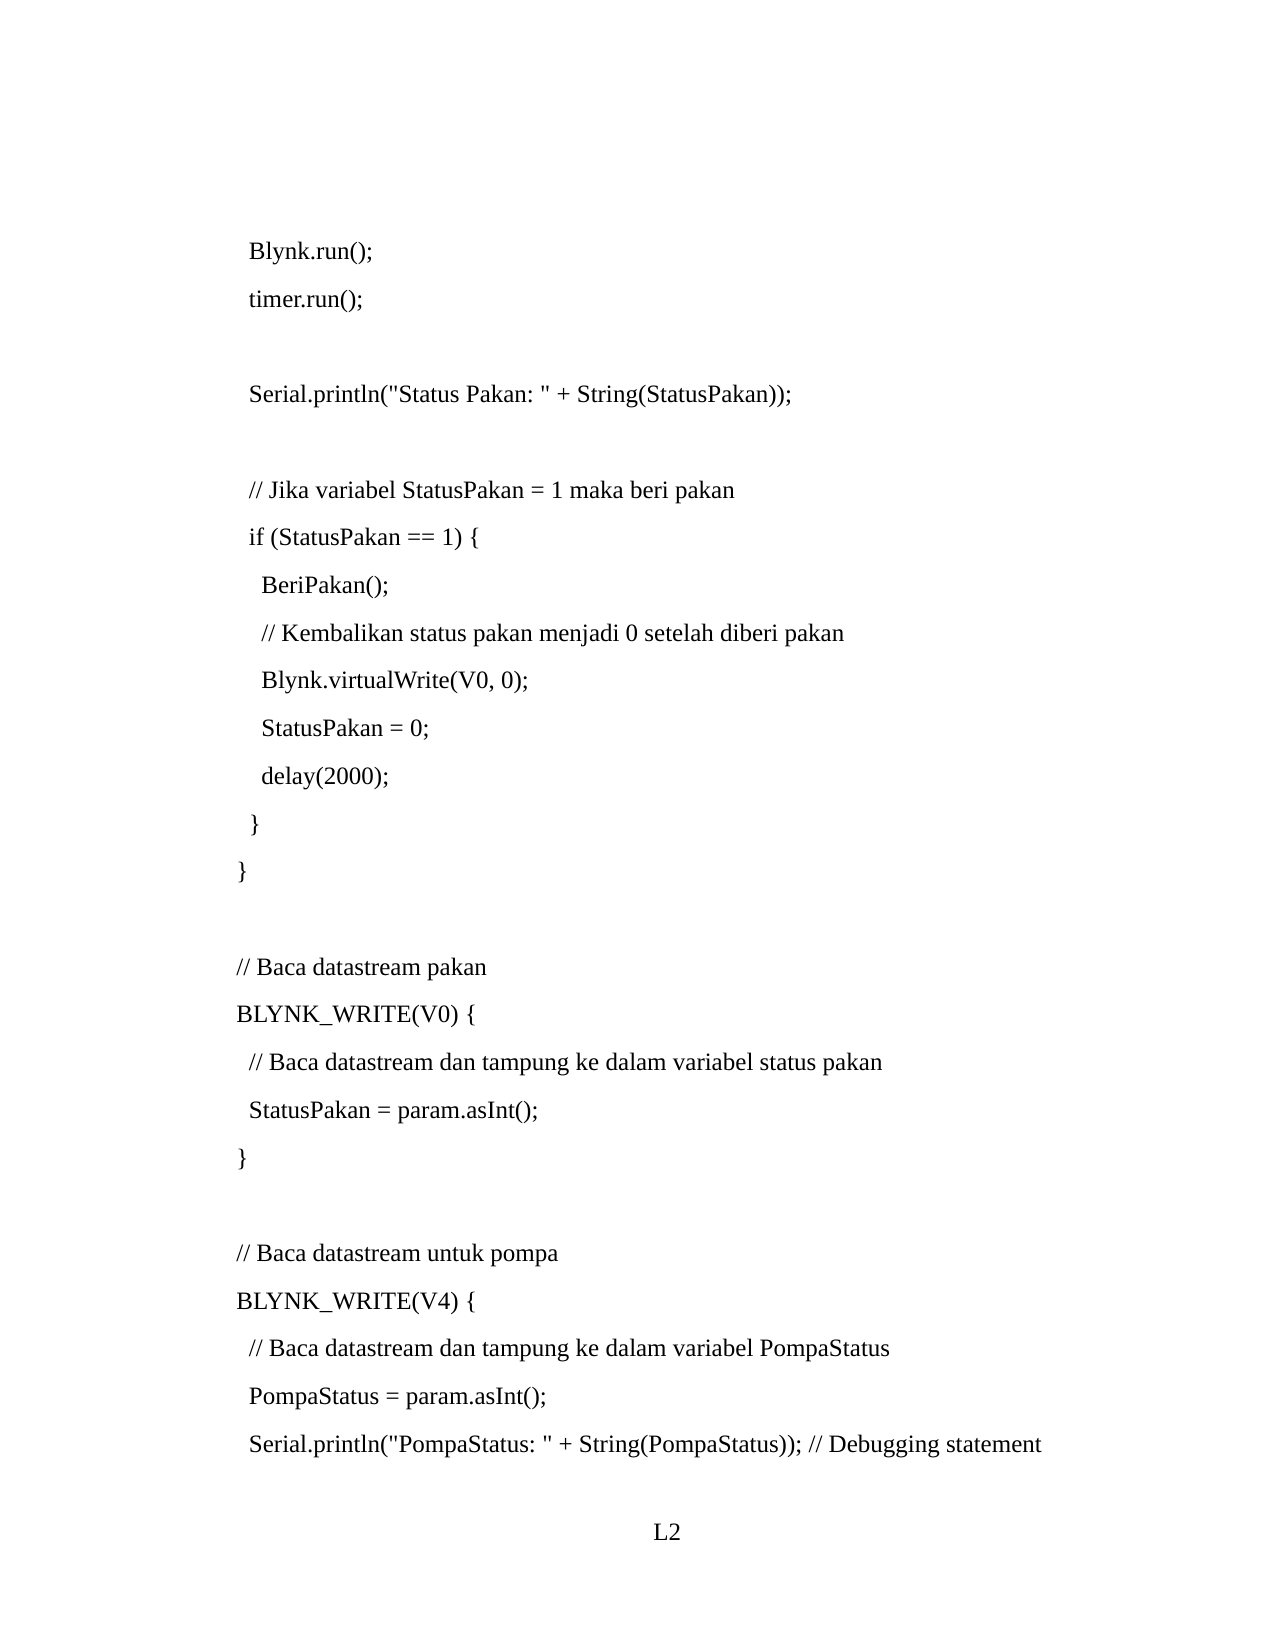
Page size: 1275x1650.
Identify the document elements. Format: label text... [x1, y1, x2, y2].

text Blynk.run(); [236, 236, 1098, 265]
text delay(2000); [236, 761, 1098, 790]
text } [236, 856, 1098, 885]
text if (StatusPakan == 1) { [236, 522, 1098, 551]
text Serial.println("Status Pakan: " + String(StatusPakan)); [236, 379, 1098, 408]
text // Baca datastream dan tampung ke dalam variabel status pakan [236, 1047, 1098, 1076]
text // Jika variabel StatusPakan = 1 maka beri pakan [236, 475, 1098, 503]
text } [236, 1143, 1098, 1171]
text Serial.println("PompaStatus: " + String(PompaStatus)); // Debugging statement [236, 1429, 1098, 1458]
text // Baca datastream untuk pompa [236, 1238, 1098, 1267]
text } [236, 809, 1098, 837]
text BeriPakan(); [236, 570, 1098, 599]
text // Kembalikan status pakan menjadi 0 setelah diberi pakan [236, 618, 1098, 647]
text BLYNK_WRITE(V4) { [236, 1286, 1098, 1314]
text StatusPakan = 0; [236, 713, 1098, 742]
text timer.run(); [236, 284, 1098, 313]
text PompaStatus = param.asInt(); [236, 1381, 1098, 1410]
text // Baca datastream pakan [236, 952, 1098, 981]
text BLYNK_WRITE(V0) { [236, 999, 1098, 1028]
text StatusPakan = param.asInt(); [236, 1095, 1098, 1124]
text Blynk.virtualWrite(V0, 0); [236, 666, 1098, 694]
text // Baca datastream dan tampung ke dalam variabel PompaStatus [236, 1333, 1098, 1362]
